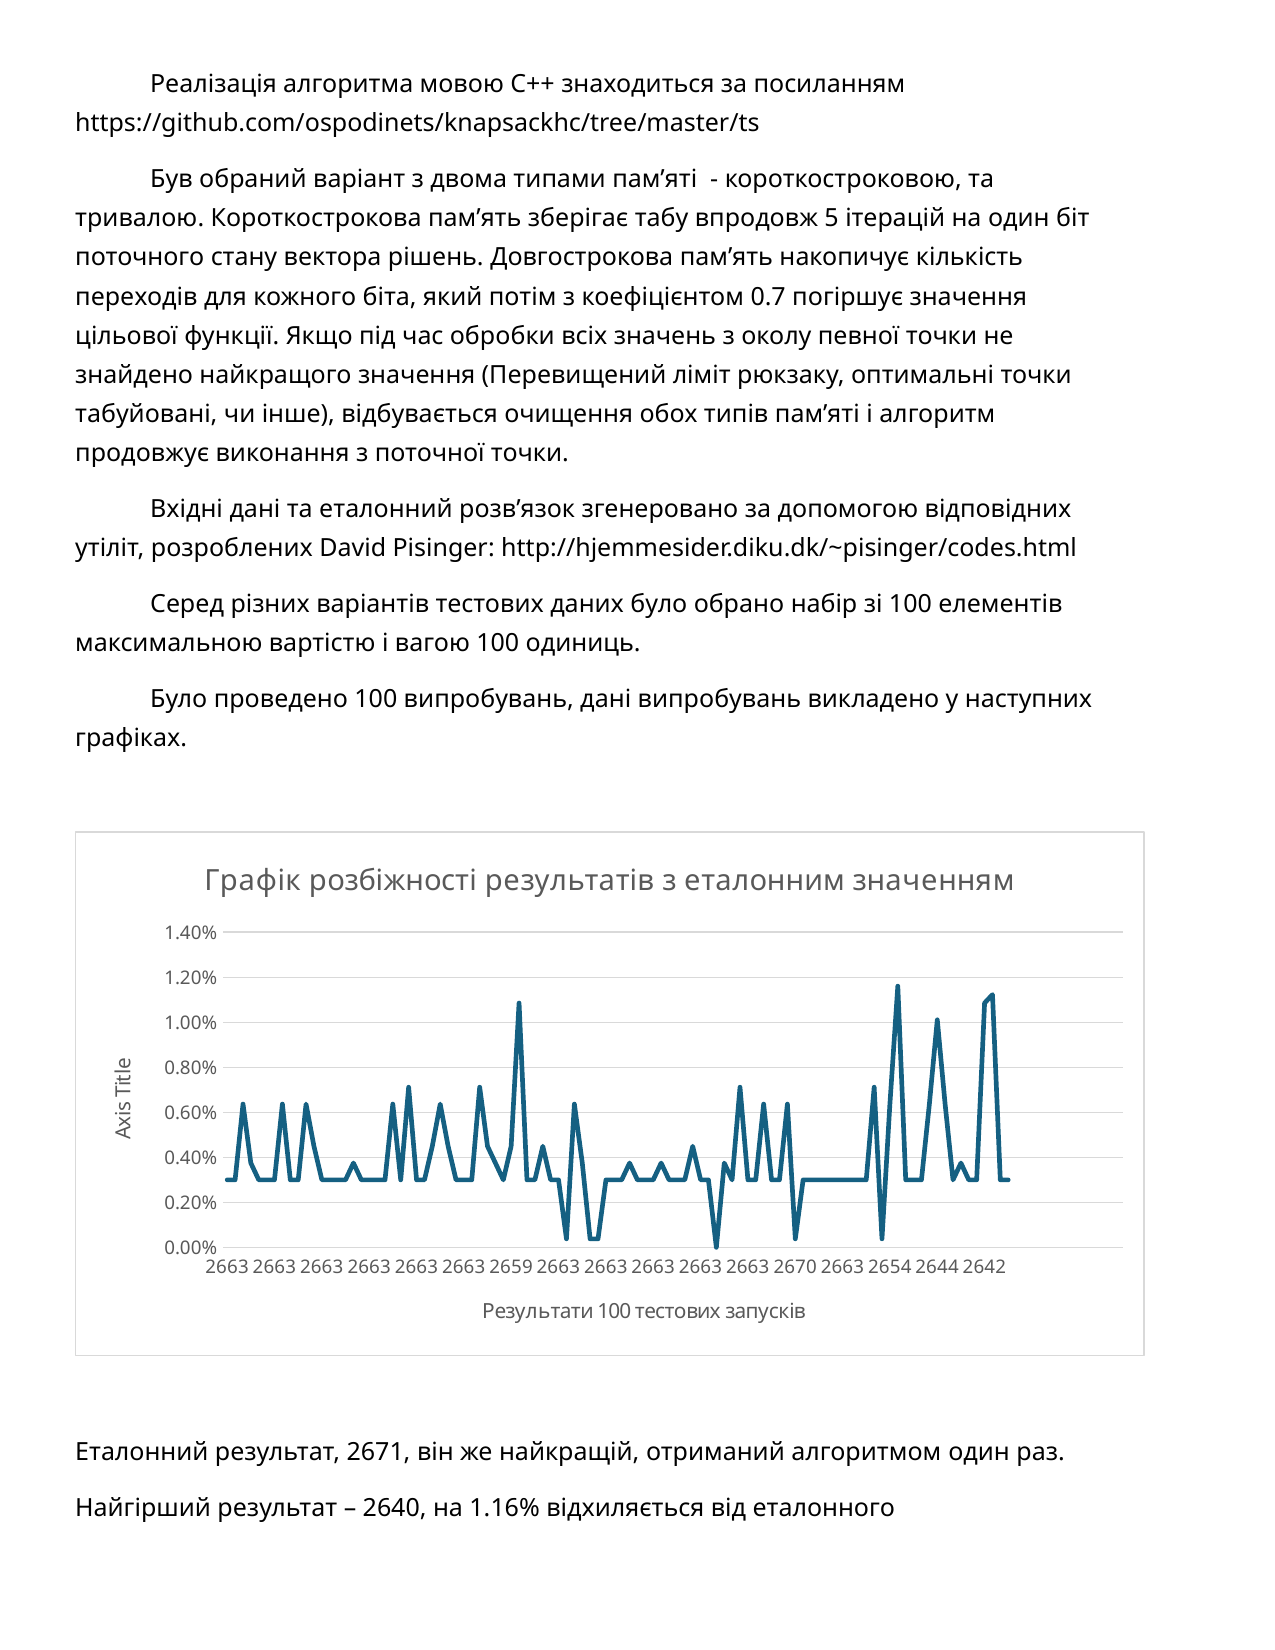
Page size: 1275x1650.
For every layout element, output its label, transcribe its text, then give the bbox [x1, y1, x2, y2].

text Серед різних варіантів тестових даних було обрано набір зі 100 елементів максимальною вартістю і вагою 100 одиниць. [75, 586, 1125, 659]
text Був обраний варіант з двома типами пам’яті - короткостроковою, та тривалою. Короткострокова пам’ять зберігає табу впродовж 5 ітерацій на один біт поточного стану вектора рішень. Довгострокова пам’ять накопичує кількість переходів для кожного біта, який потім з коефіцієнтом 0.7 погіршує значення цільової функції. Якщо під час обробки всіх значень з околу певної точки не знайдено найкращого значення (Перевищений ліміт рюкзаку, оптимальні точки табуйовані, чи інше), відбувається очищення обох типів пам’яті і алгоритм продовжує виконання з поточної точки. [75, 161, 1125, 469]
text Реалізація алгоритма мовою С++ знаходиться за посиланням https://github.com/ospodinets/knapsackhc/tree/master/ts [75, 66, 1125, 139]
text Найгірший результат – 2640, на 1.16% відхиляється від еталонного [75, 1490, 1125, 1524]
text Вхідні дані та еталонний розв’язок згенеровано за допомогою відповідних утіліт, розроблених David Pisinger: http://hjemmesider.diku.dk/~pisinger/codes.html [75, 491, 1125, 564]
text Еталонний результат, 2671, він же найкращій, отриманий алгоритмом один раз. [75, 1434, 1125, 1468]
text Було проведено 100 випробувань, дані випробувань викладено у наступних графіках. [75, 681, 1125, 754]
